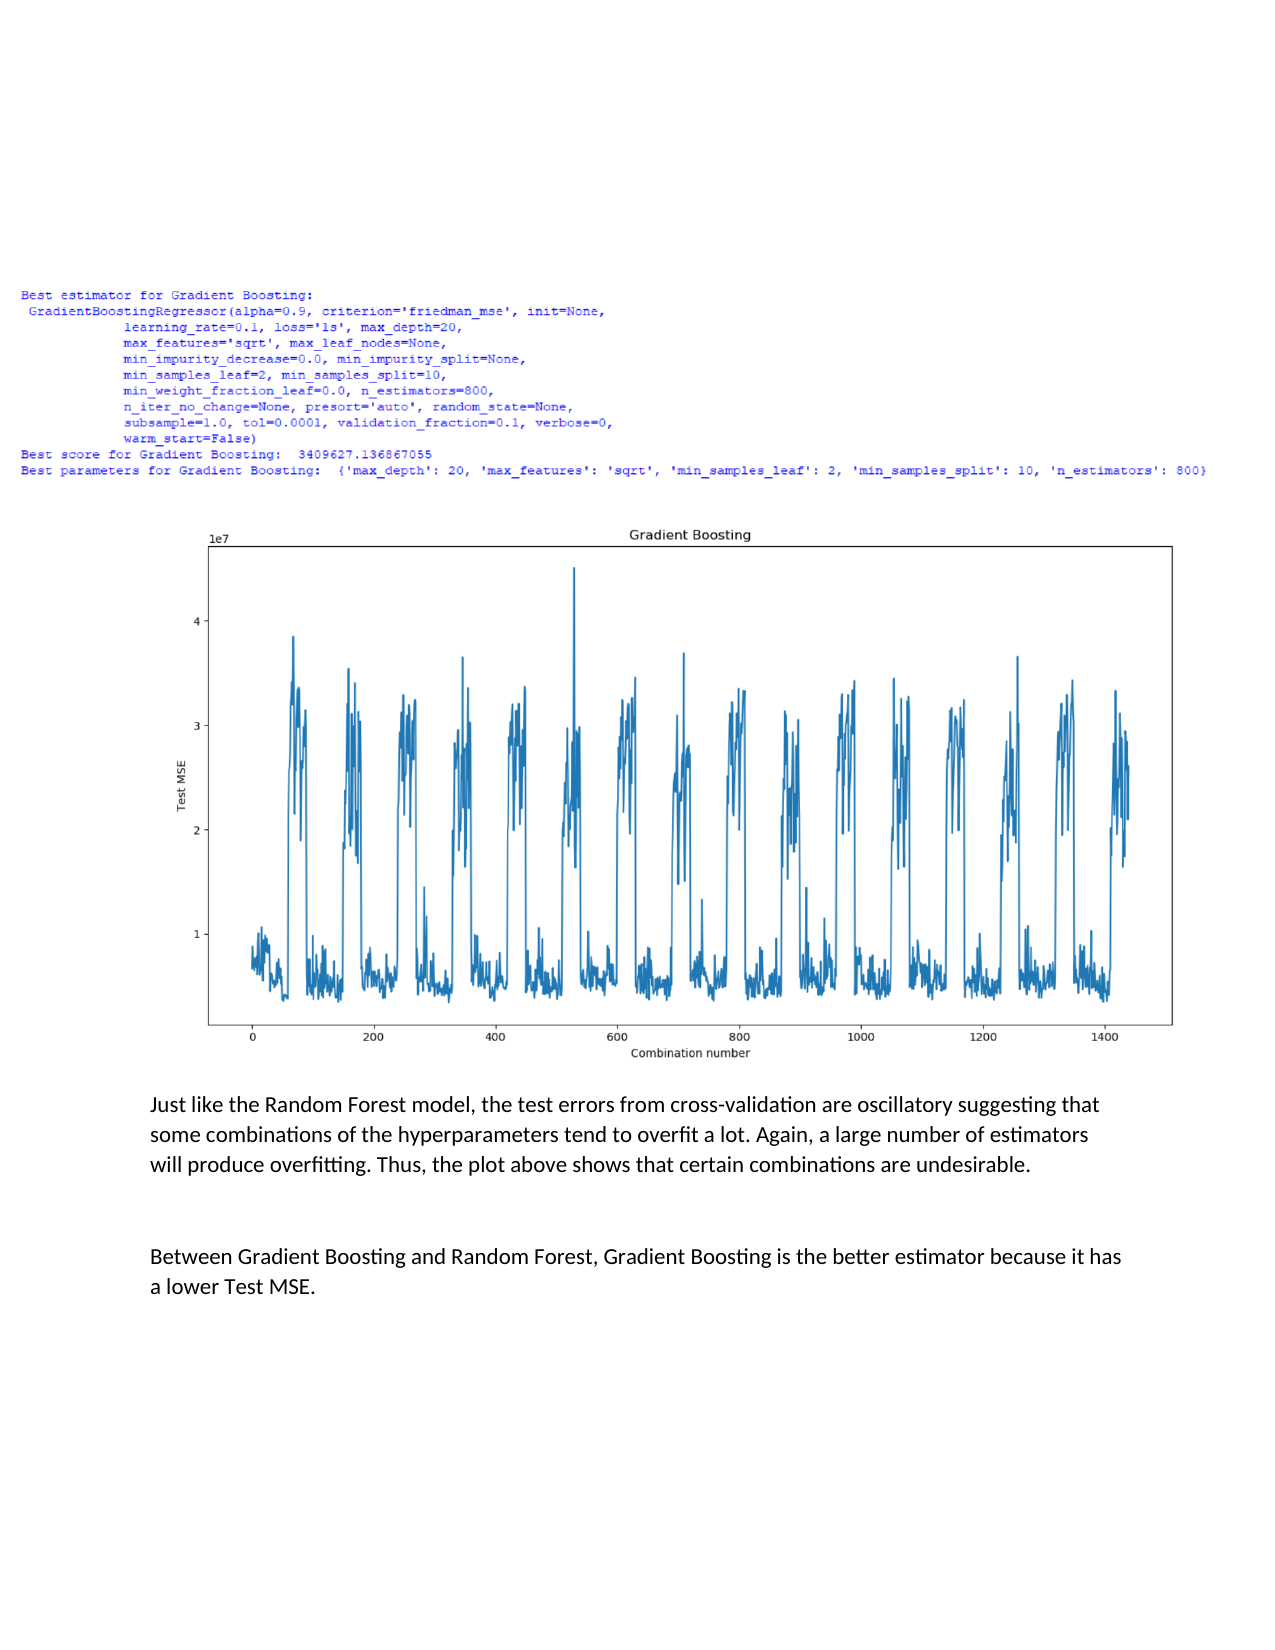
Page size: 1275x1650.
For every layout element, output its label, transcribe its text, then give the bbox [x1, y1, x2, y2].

picture [17, 289, 1224, 484]
text Between Gradient Boosting and Random Forest, Gradient Boosting is the better estimator because it has a lower Test MSE. [150, 1242, 1125, 1300]
picture [150, 503, 1227, 1072]
text Just like the Random Forest model, the test errors from cross-validation are oscillatory suggesting that some combinations of the hyperparameters tend to overfit a lot. Again, a large number of estimators will produce overfitting. Thus, the plot above shows that certain combinations are undesirable. [150, 1090, 1125, 1178]
